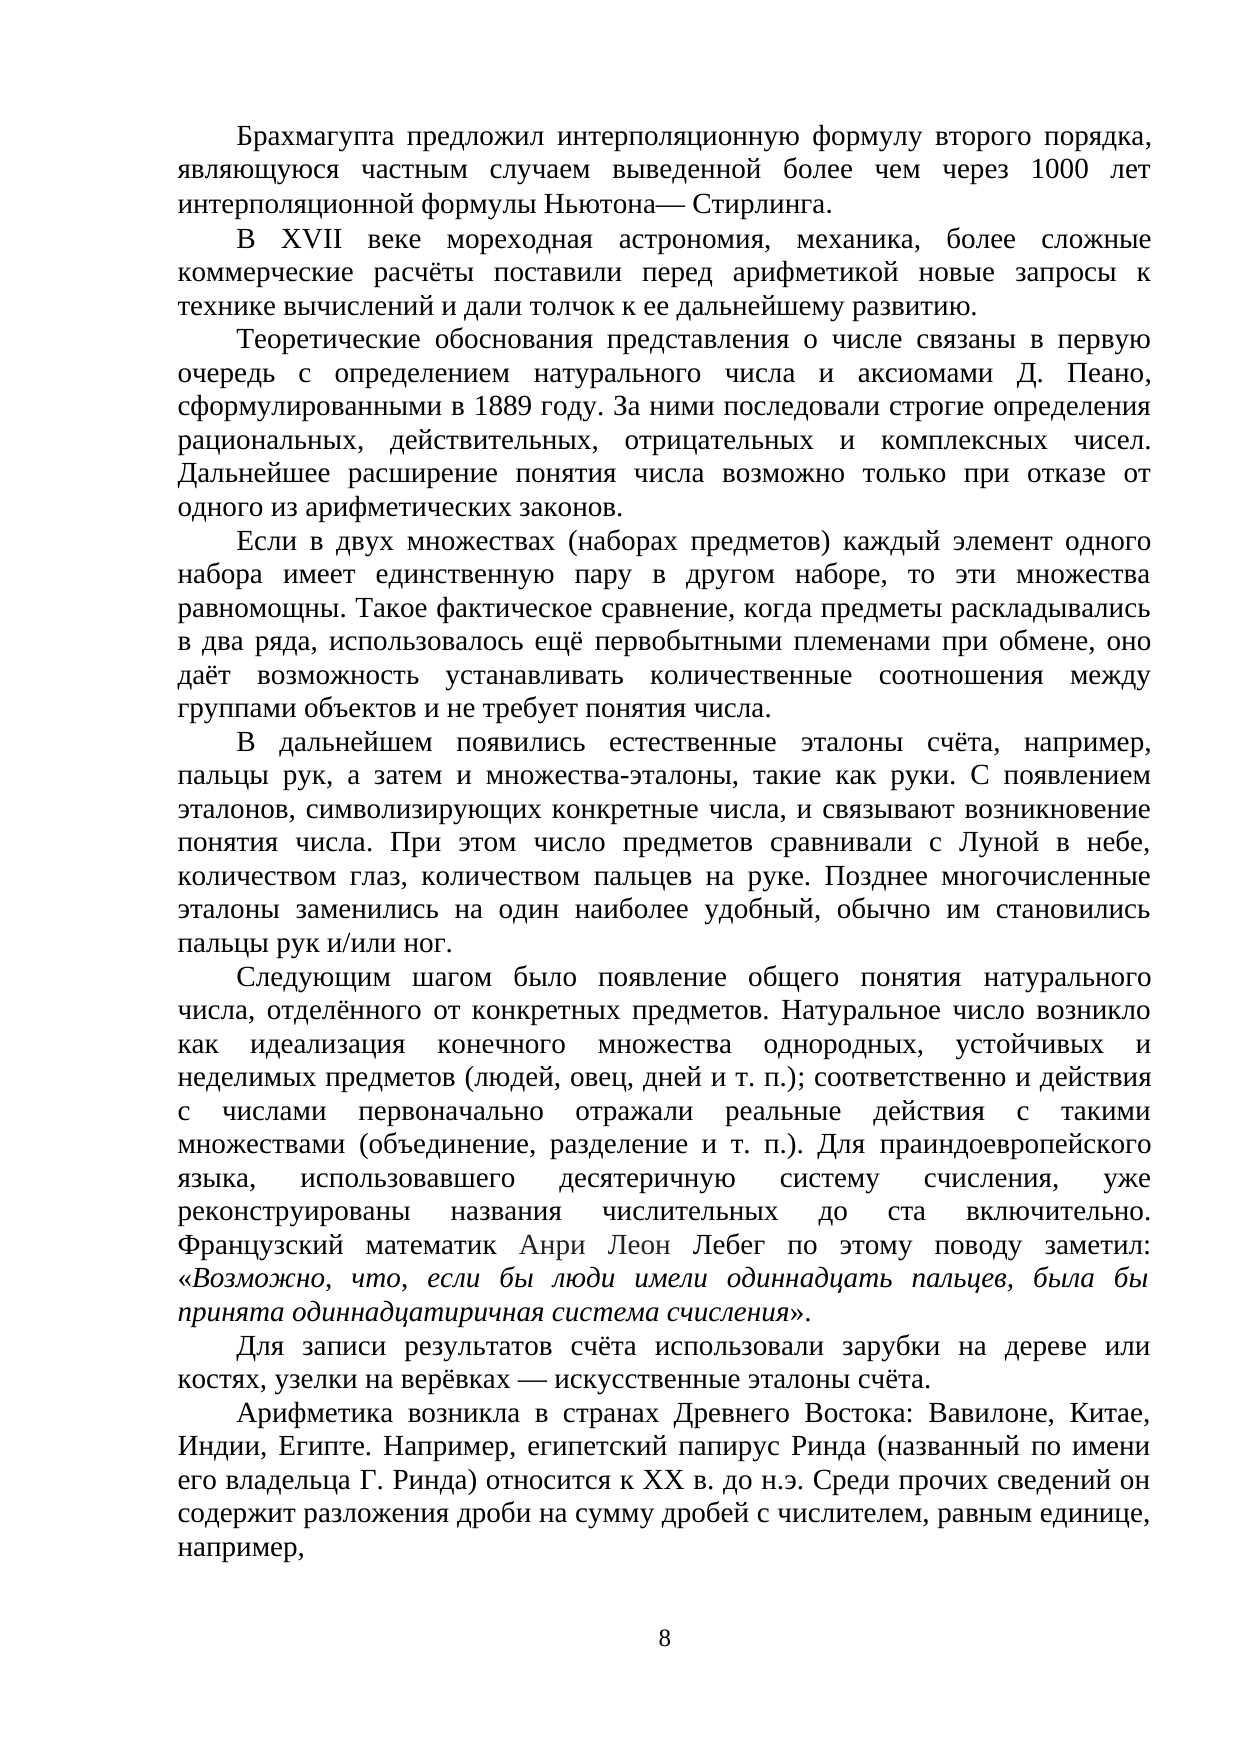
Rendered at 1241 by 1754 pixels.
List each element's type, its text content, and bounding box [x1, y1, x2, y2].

text Арифметика возникла в странах Древнего Востока: Вавилоне, Китае, Индии, Египте. Например, египетский папирус Ринда (названный по имени его владельца Г. Ринда) относится к XX в. до н.э. Среди прочих сведений он содержит разложения дроби на сумму дробей с числителем, равным единице, например, [177, 1395, 1152, 1562]
text Брахмагупта предложил интерполяционную формулу второго порядка, являющуюся частным случаем выведенной более чем через 1000 лет интерполяционной формулы Ньютона— Стирлинга. [177, 118, 1152, 221]
text В XVII веке мореходная астрономия, механика, более сложные коммерческие расчёты поставили перед арифметикой новые запросы к технике вычислений и дали толчок к ее дальнейшему развитию. [177, 221, 1152, 321]
text Для записи результатов счёта использовали зарубки на дереве или костях, узелки на верёвках — искусственные эталоны счёта. [177, 1328, 1152, 1395]
text Теоретические обоснования представления о числе связаны в первую очередь с определением натурального числа и аксиомами Д. Пеано, сформулированными в 1889 году. За ними последовали строгие определения рациональных, действительных, отрицательных и комплексных чисел. Дальнейшее расширение понятия числа возможно только при отказе от одного из арифметических законов. [177, 321, 1152, 523]
text В дальнейшем появились естественные эталоны счёта, например, пальцы рук, а затем и множества-эталоны, такие как руки. С появлением эталонов, символизирующих конкретные числа, и связывают возникновение понятия числа. При этом число предметов сравнивали с Луной в небе, количеством глаз, количеством пальцев на руке. Позднее многочисленные эталоны заменились на один наиболее удобный, обычно им становились пальцы рук и/или ног. [177, 724, 1152, 959]
text Следующим шагом было появление общего понятия натурального числа, отделённого от конкретных предметов. Натуральное число возникло как идеализация конечного множества однородных, устойчивых и неделимых предметов (людей, овец, дней и т. п.); соответственно и действия с числами первоначально отражали реальные действия с такими множествами (объединение, разделение и т. п.). Для праиндоевропейского языка, использовавшего десятеричную систему счисления, уже реконструированы названия числительных до ста включительно. Французский математик Анри Леон Лебег по этому поводу заметил: «Возможно, что, если бы люди имели одиннадцать пальцев, была бы принята одиннадцатиричная система счисления». [177, 959, 1152, 1328]
text Если в двух множествах (наборах предметов) каждый элемент одного набора имеет единственную пару в другом наборе, то эти множества равномощны. Такое фактическое сравнение, когда предметы раскладывались в два ряда, использовалось ещё первобытными племенами при обмене, оно даёт возможность устанавливать количественные соотношения между группами объектов и не требует понятия числа. [177, 523, 1152, 724]
